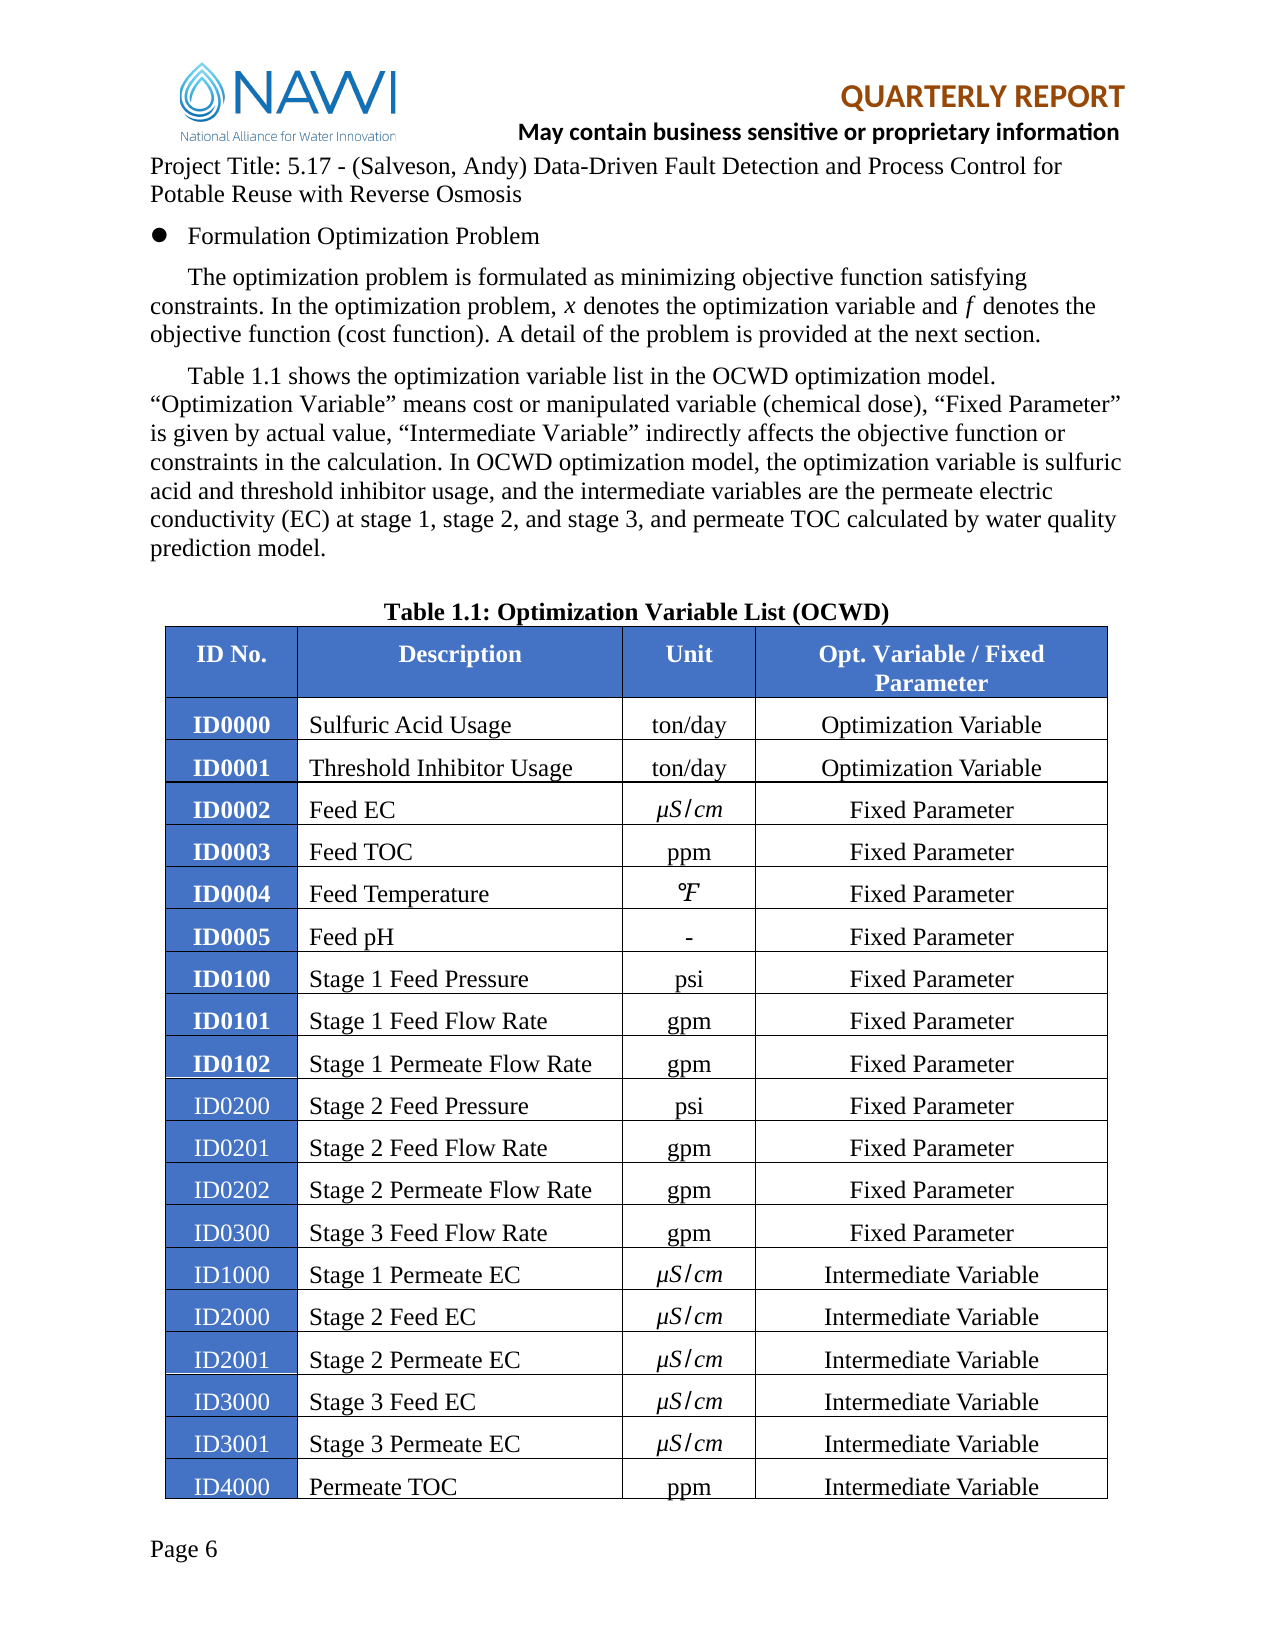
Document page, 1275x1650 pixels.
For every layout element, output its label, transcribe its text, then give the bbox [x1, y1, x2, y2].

text The optimization problem is formulated as minimizing objective function satisfying constraints. In the optimization problem, denotes the optimization variable and denotes the objective function (cost function). A detail of the problem is provided at the next section. [150, 262, 1125, 348]
text Table 1.1 shows the optimization variable list in the OCWD optimization model. “Optimization Variable” means cost or manipulated variable (chemical dose), “Fixed Parameter” is given by actual value, “Intermediate Variable” indirectly affects the objective function or constraints in the calculation. In OCWD optimization model, the optimization variable is sulfuric acid and threshold inhibitor usage, and the intermediate variables are the permeate electric conductivity (EC) at stage 1, stage 2, and stage 3, and permeate TOC calculated by water quality prediction model. [150, 361, 1125, 562]
list Formulation Optimization Problem [150, 221, 1125, 249]
